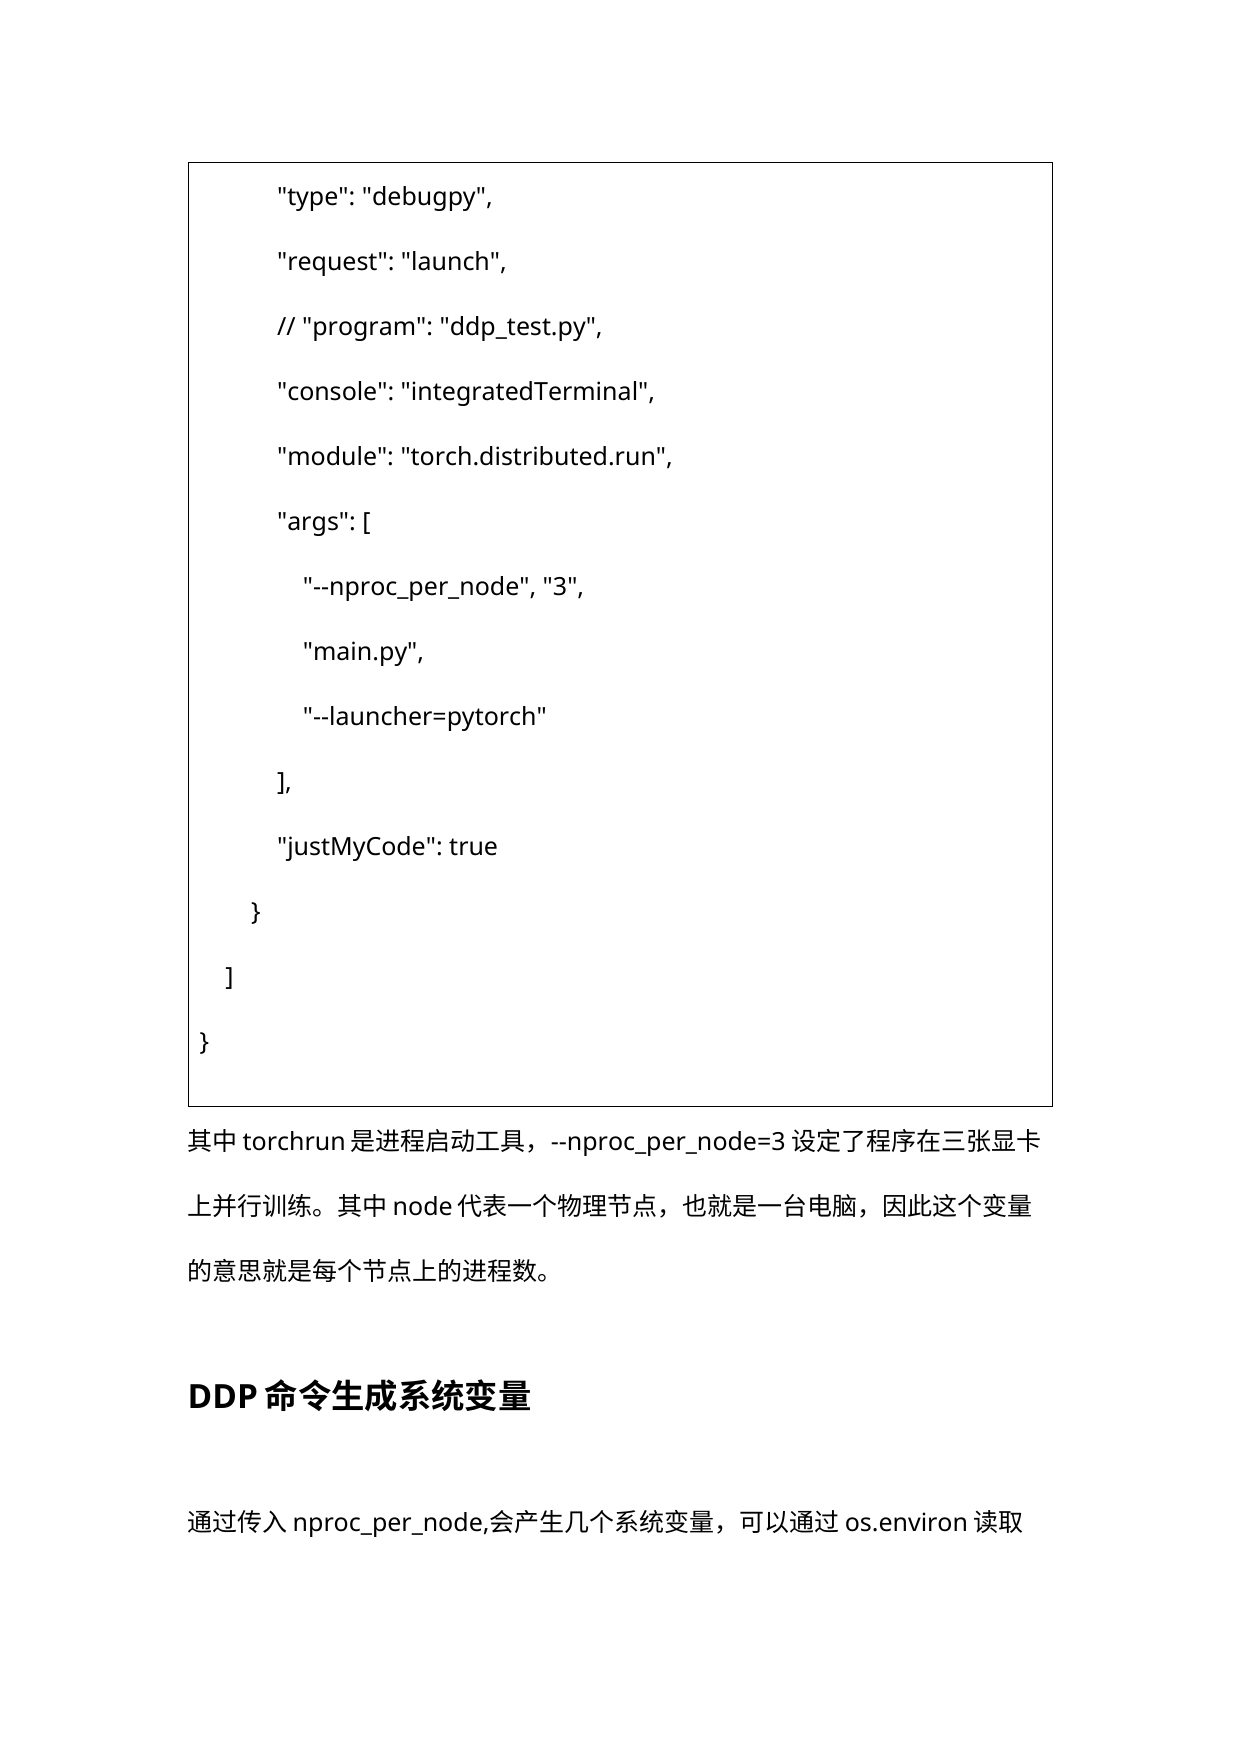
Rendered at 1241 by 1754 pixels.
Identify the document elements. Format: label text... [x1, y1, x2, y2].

subtitle DDP命令生成系统变量 [187, 1361, 1053, 1426]
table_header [189, 163, 1052, 1106]
text 通过传入nproc_per_node,会产生几个系统变量，可以通过os.environ读取 [187, 1488, 1053, 1553]
text 其中torchrun是进程启动工具，--nproc_per_node=3设定了程序在三张显卡上并行训练。其中node代表一个物理节点，也就是一台电脑，因此这个变量的意思就是每个节点上的进程数。 [187, 1107, 1053, 1302]
